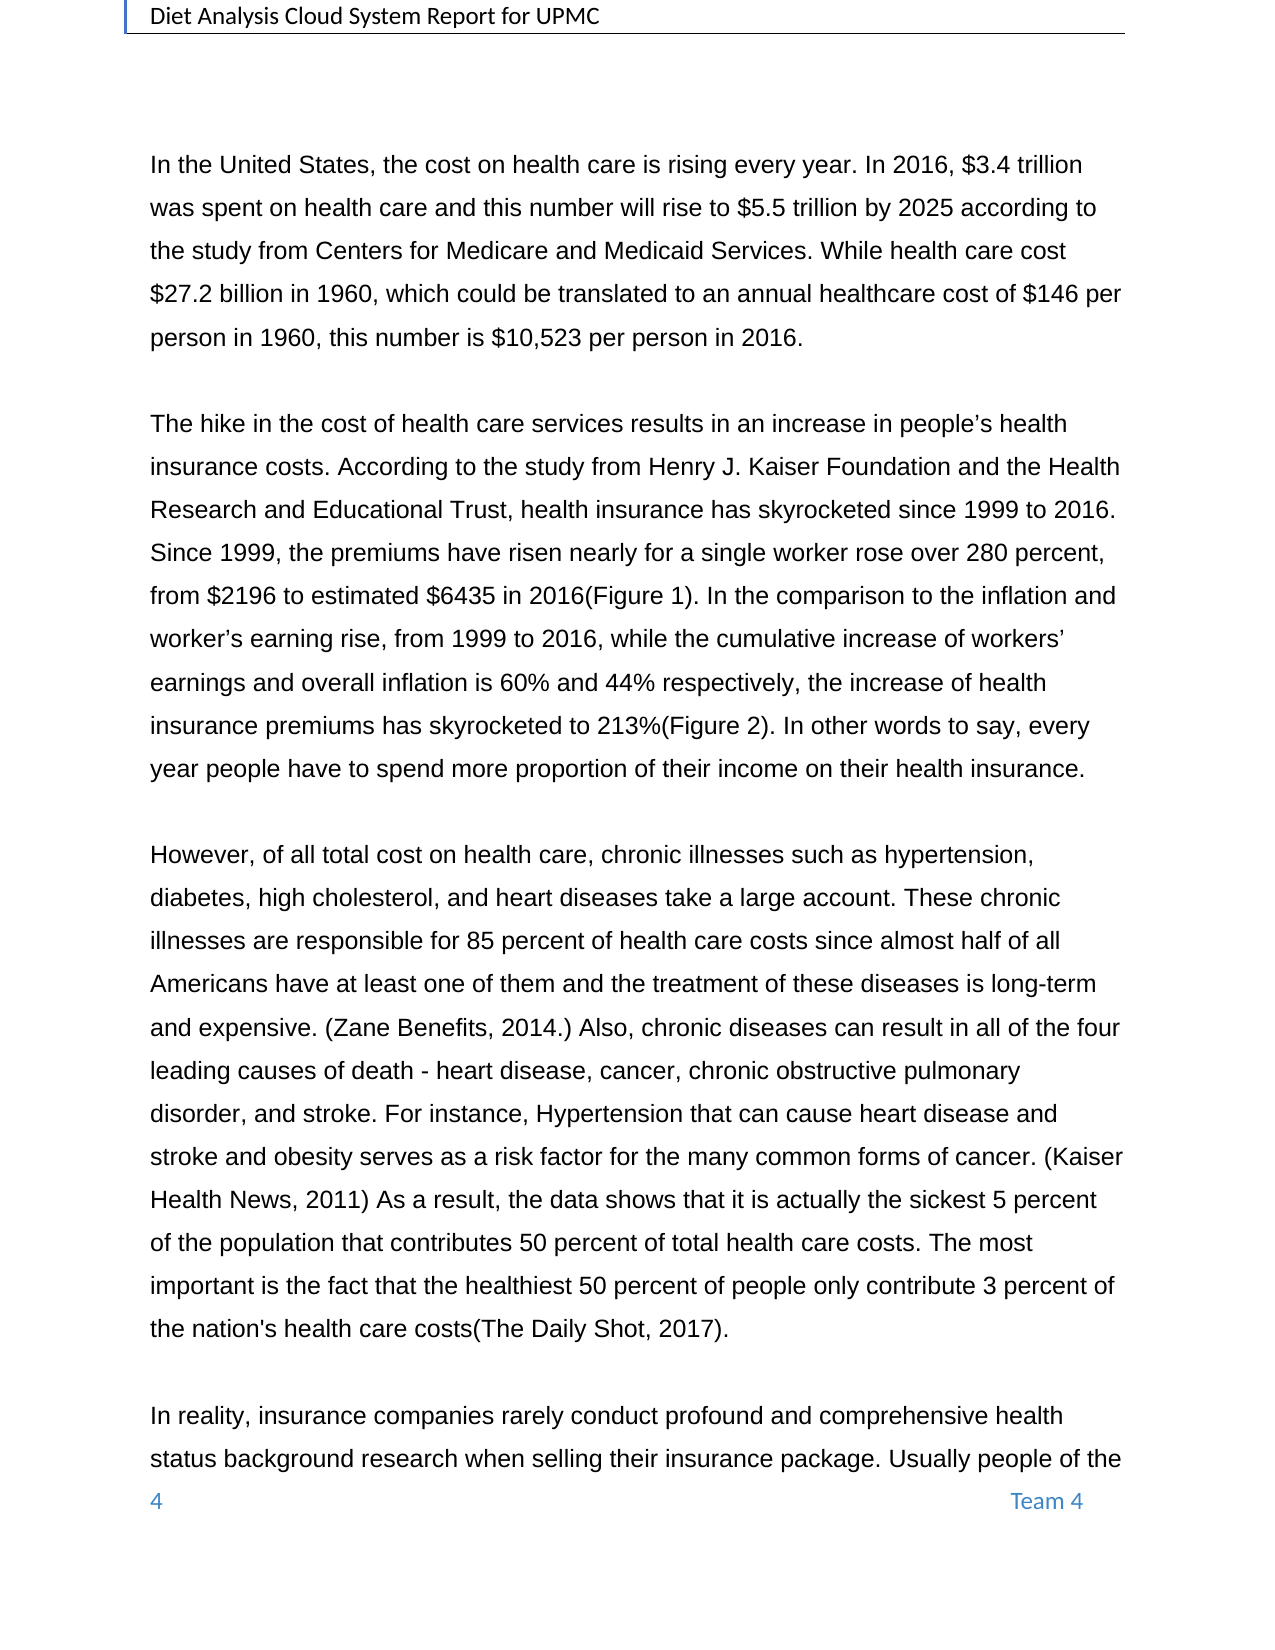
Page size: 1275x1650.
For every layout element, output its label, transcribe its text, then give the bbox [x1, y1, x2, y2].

text In the United States, the cost on health care is rising every year. In 2016, $3.4 trillion was spent on health care and this number will rise to $5.5 trillion by 2025 according to the study from Centers for Medicare and Medicaid Services. While health care cost $27.2 billion in 1960, which could be translated to an annual healthcare cost of $146 per person in 1960, this number is $10,523 per person in 2016. [150, 150, 1125, 351]
text However, of all total cost on health care, chronic illnesses such as hypertension, diabetes, high cholesterol, and heart diseases take a large account. These chronic illnesses are responsible for 85 percent of health care costs since almost half of all Americans have at least one of them and the treatment of these diseases is long-term and expensive. (Zane Benefits, 2014.) Also, chronic diseases can result in all of the four leading causes of death - heart disease, cancer, chronic obstructive pulmonary disorder, and stroke. For instance, Hypertension that can cause heart disease and stroke and obesity serves as a risk factor for the many common forms of cancer. (Kaiser Health News, 2011) As a result, the data shows that it is actually the sickest 5 percent of the population that contributes 50 percent of total health care costs. The most important is the fact that the healthiest 50 percent of people only contribute 3 percent of the nation's health care costs(The Daily Shot, 2017). [148, 840, 1125, 1343]
text The hike in the cost of health care services results in an increase in people’s health insurance costs. According to the study from Henry J. Kaiser Foundation and the Health Research and Educational Trust, health insurance has skyrocketed since 1999 to 2016. Since 1999, the premiums have risen nearly for a single worker rose over 280 percent, from $2196 to estimated $6435 in 2016(Figure 1). In the comparison to the inflation and worker’s earning rise, from 1999 to 2016, while the cumulative increase of workers’ earnings and overall inflation is 60% and 44% respectively, the increase of health insurance premiums has skyrocketed to 213%(Figure 2). In other words to say, every year people have to spend more proportion of their income on their health insurance. [148, 409, 1125, 782]
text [148, 1401, 1125, 1472]
